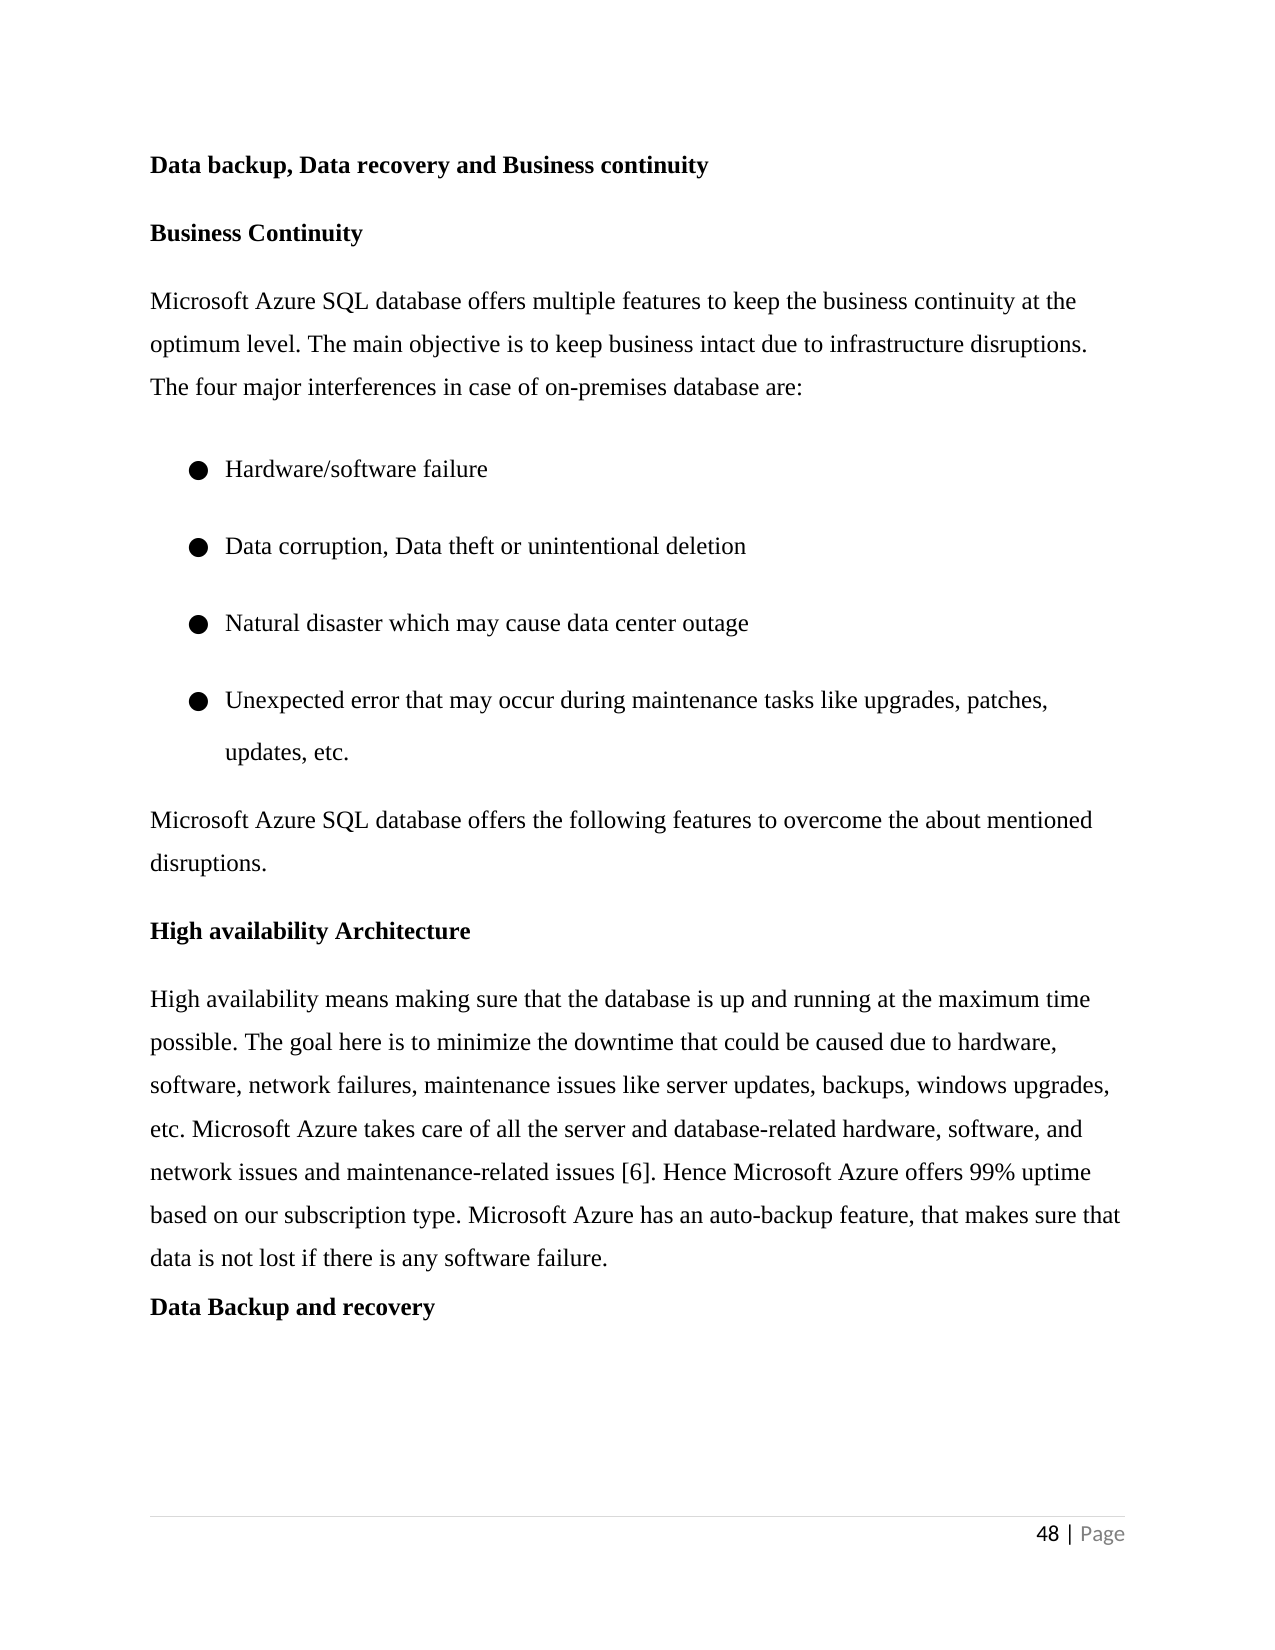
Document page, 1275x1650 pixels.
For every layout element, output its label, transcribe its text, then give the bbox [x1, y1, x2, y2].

text Microsoft Azure SQL database offers the following features to overcome the about mentioned disruptions. [150, 805, 1125, 877]
text Data Backup and recovery [150, 1292, 1125, 1321]
text High availability means making sure that the database is up and running at the maximum time possible. The goal here is to minimize the downtime that could be caused due to hardware, software, network failures, maintenance issues like server updates, backups, windows upgrades, etc. Microsoft Azure takes care of all the server and database-related hardware, software, and network issues and maintenance-related issues [6]. Hence Microsoft Azure offers 99% uptime based on our subscription type. Microsoft Azure has an auto-backup feature, that makes sure that data is not lost if there is any software failure. [150, 984, 1125, 1272]
list Hardware/software failure [187, 441, 1125, 492]
list Natural disaster which may cause data center outage [187, 594, 1125, 646]
text Data backup, Data recovery and Business continuity [150, 150, 1125, 179]
text Microsoft Azure SQL database offers multiple features to keep the business continuity at the optimum level. The main objective is to keep business intact due to infrastructure disruptions. The four major interferences in case of on-premises database are: [150, 286, 1125, 401]
list Data corruption, Data theft or unintentional deletion [187, 517, 1125, 569]
text Business Continuity [150, 218, 1125, 247]
list Unexpected error that may occur during maintenance tasks like upgrades, patches, updates, etc. [187, 671, 1125, 766]
text High availability Architecture [150, 916, 1125, 945]
